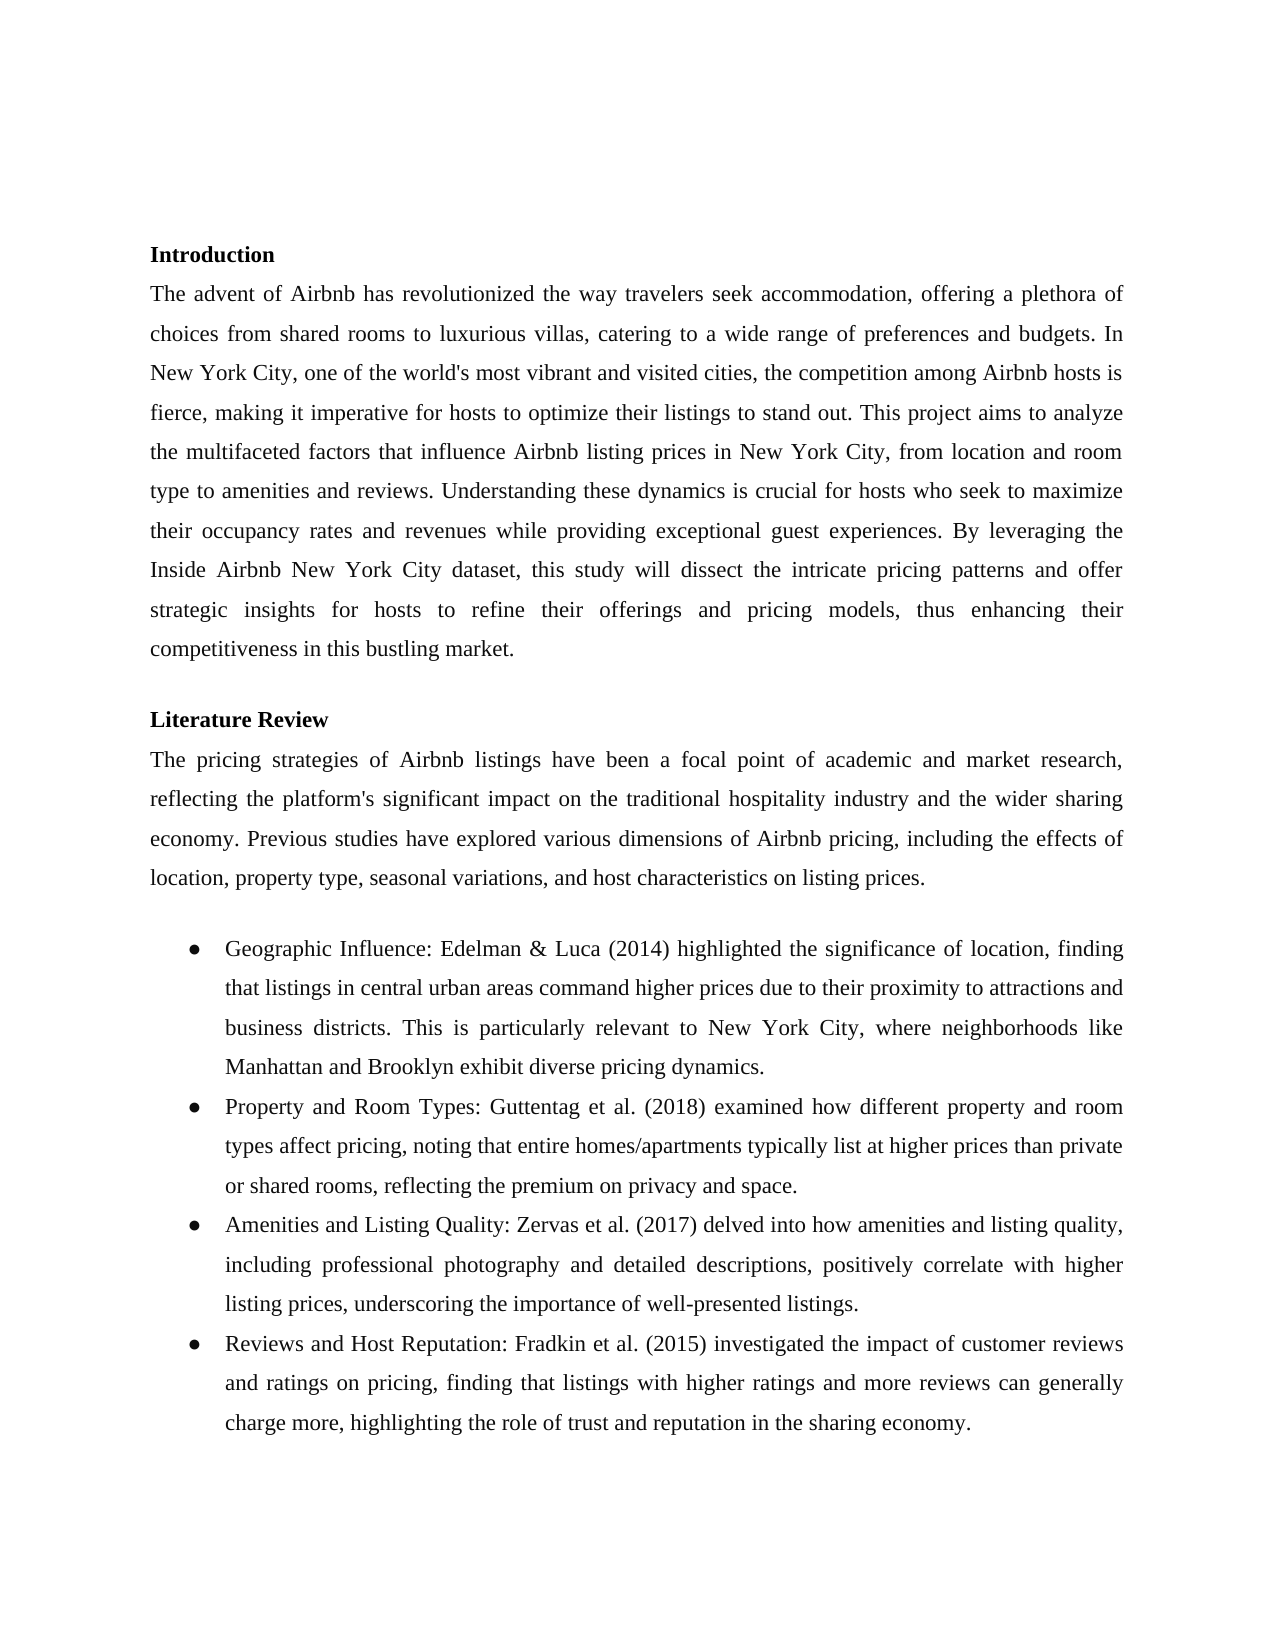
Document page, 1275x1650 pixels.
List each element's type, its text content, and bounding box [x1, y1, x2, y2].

list Property and Room Types: Guttentag et al. (2018) examined how different property and room types affect pricing, noting that entire homes/apartments typically list at higher prices than private or shared rooms, reflecting the premium on privacy and space. [187, 1093, 1125, 1198]
text Literature Review [150, 706, 1125, 732]
list Reviews and Host Reputation: Fradkin et al. (2015) investigated the impact of customer reviews and ratings on pricing, finding that listings with higher ratings and more reviews can generally charge more, highlighting the role of trust and reputation in the sharing economy. [187, 1329, 1125, 1435]
text The advent of Airbnb has revolutionized the way travelers seek accommodation, offering a plethora of choices from shared rooms to luxurious villas, catering to a wide range of preferences and budgets. In New York City, one of the world's most vibrant and visited cities, the competition among Airbnb hosts is fierce, making it imperative for hosts to optimize their listings to stand out. This project aims to analyze the multifaceted factors that influence Airbnb listing prices in New York City, from location and room type to amenities and reviews. Understanding these dynamics is crucial for hosts who seek to maximize their occupancy rates and revenues while providing exceptional guest experiences. By leveraging the Inside Airbnb New York City dataset, this study will dissect the intricate pricing patterns and offer strategic insights for hosts to refine their offerings and pricing models, thus enhancing their competitiveness in this bustling market. [150, 280, 1125, 662]
list Amenities and Listing Quality: Zervas et al. (2017) delved into how amenities and listing quality, including professional photography and detailed descriptions, positively correlate with higher listing prices, underscoring the importance of well-presented listings. [187, 1211, 1125, 1316]
text Introduction [150, 241, 1125, 267]
list Geographic Influence: Edelman & Luca (2014) highlighted the significance of location, finding that listings in central urban areas command higher prices due to their proximity to attractions and business districts. This is particularly relevant to New York City, where neighborhoods like Manhattan and Brooklyn exhibit diverse pricing dynamics. [187, 935, 1125, 1079]
text The pricing strategies of Airbnb listings have been a focal point of academic and market research, reflecting the platform's significant impact on the traditional hospitality industry and the wider sharing economy. Previous studies have explored various dimensions of Airbnb pricing, including the effects of location, property type, seasonal variations, and host characteristics on listing prices. [150, 746, 1125, 890]
